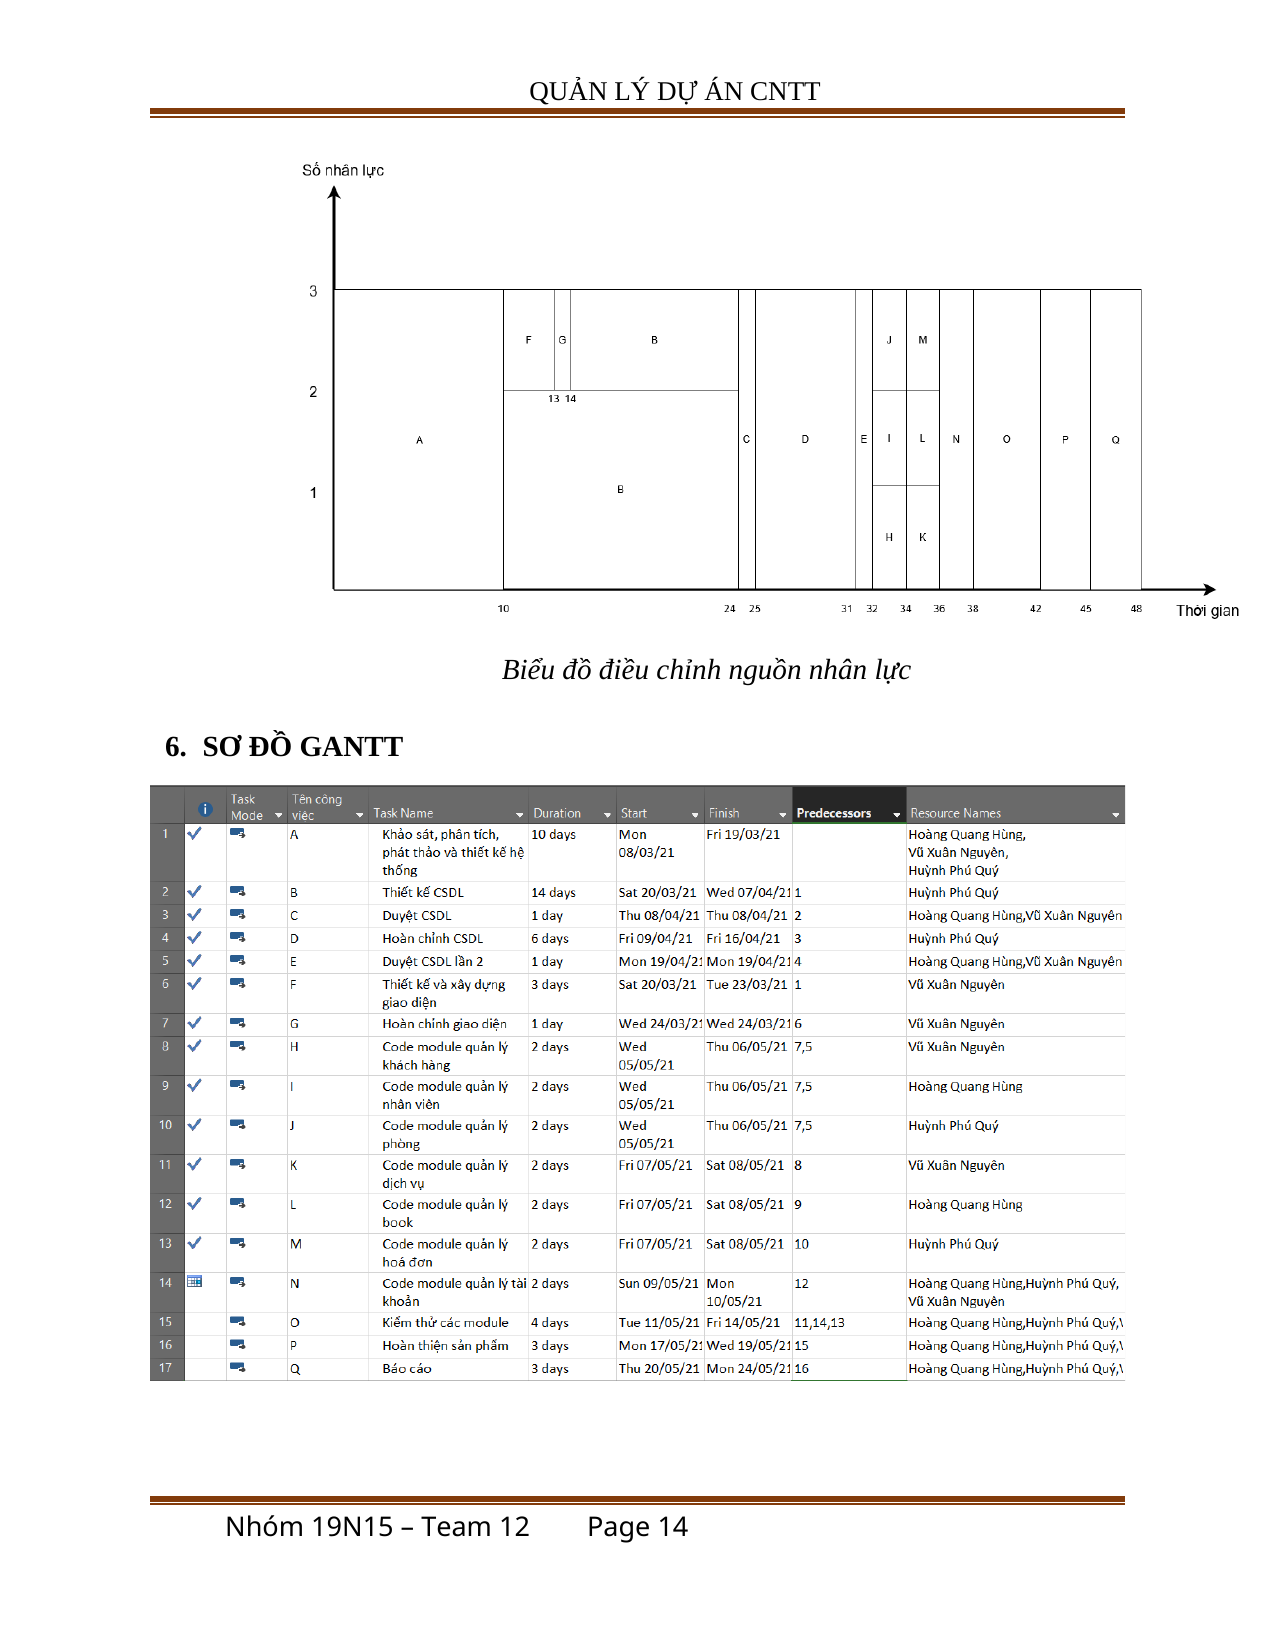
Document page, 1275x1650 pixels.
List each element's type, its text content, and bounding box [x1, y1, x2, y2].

picture [150, 785, 1125, 1381]
picture [290, 150, 1266, 648]
list SƠ ĐỒ GANTT [165, 729, 1125, 763]
list Biểu đồ điều chỉnh nguồn nhân lực [291, 648, 1125, 686]
